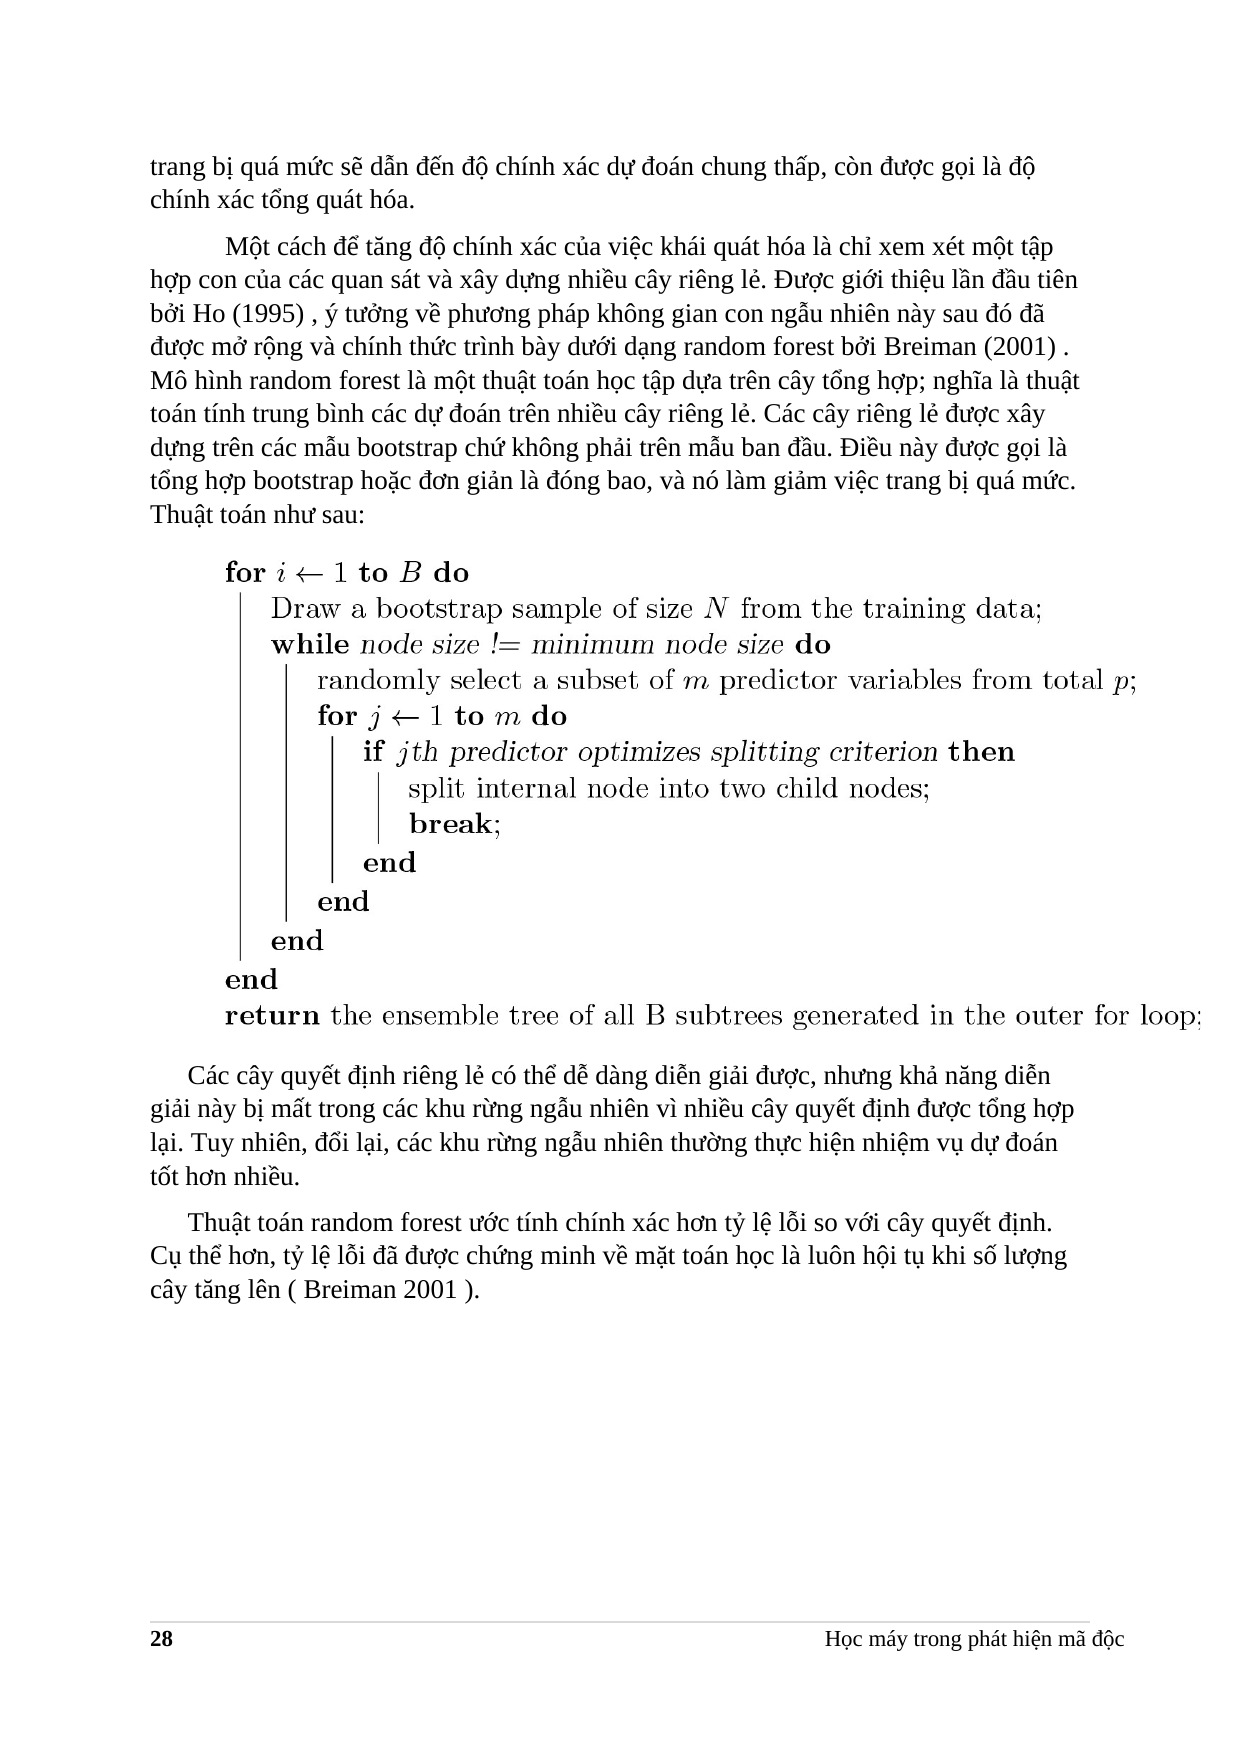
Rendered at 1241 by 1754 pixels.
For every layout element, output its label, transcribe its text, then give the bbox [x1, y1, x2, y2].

text Các cây quyết định riêng lẻ có thể dễ dàng diễn giải được, nhưng khả năng diễn giải này bị mất trong các khu rừng ngẫu nhiên vì nhiều cây quyết định được tổng hợp lại. Tuy nhiên, đổi lại, các khu rừng ngẫu nhiên thường thực hiện nhiệm vụ dự đoán tốt hơn nhiều. [150, 1059, 1090, 1191]
text Thuật toán random forest ước tính chính xác hơn tỷ lệ lỗi so với cây quyết định. Cụ thể hơn, tỷ lệ lỗi đã được chứng minh về mặt toán học là luôn hội tụ khi số lượng cây tăng lên ( Breiman 2001 ). [150, 1206, 1090, 1304]
text Một cách để tăng độ chính xác của việc khái quát hóa là chỉ xem xét một tập hợp con của các quan sát và xây dựng nhiều cây riêng lẻ. Được giới thiệu lần đầu tiên bởi Ho (1995) , ý tưởng về phương pháp không gian con ngẫu nhiên này sau đó đã được mở rộng và chính thức trình bày dưới dạng random forest bởi Breiman (2001) . Mô hình random forest là một thuật toán học tập dựa trên cây tổng hợp; nghĩa là thuật toán tính trung bình các dự đoán trên nhiều cây riêng lẻ. Các cây riêng lẻ được xây dựng trên các mẫu bootstrap chứ không phải trên mẫu ban đầu. Điều này được gọi là tổng hợp bootstrap hoặc đơn giản là đóng bao, và nó làm giảm việc trang bị quá mức. Thuật toán như sau: [150, 229, 1090, 529]
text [150, 150, 1090, 215]
picture [225, 560, 1200, 1030]
